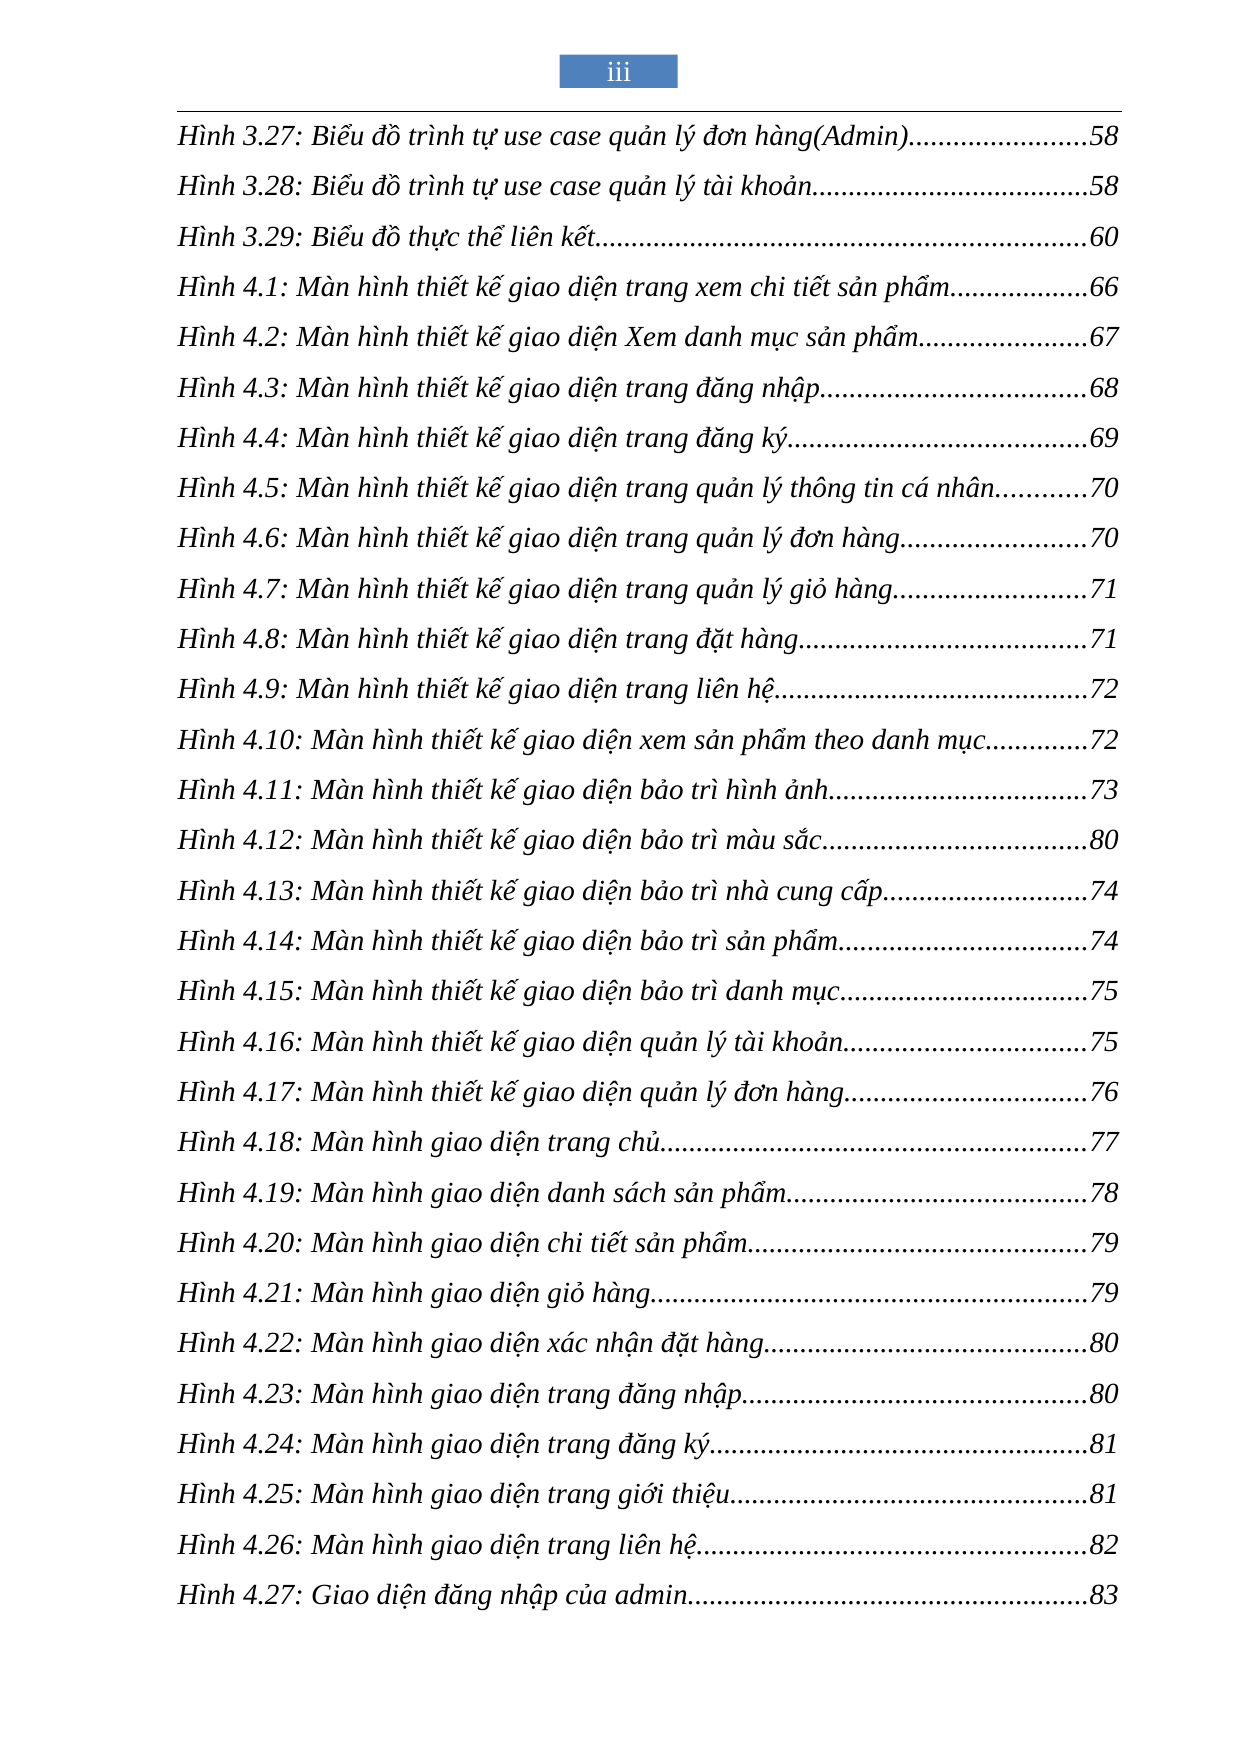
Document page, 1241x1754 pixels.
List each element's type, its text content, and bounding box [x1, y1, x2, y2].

text Hình 4.16: Màn hình thiết kế giao diện quản lý tài khoản 75 [177, 1024, 1122, 1057]
text Hình 4.26: Màn hình giao diện trang liên hệ 82 [177, 1527, 1122, 1560]
text Hình 3.28: Biểu đồ trình tự use case quản lý tài khoản 58 [177, 168, 1122, 202]
text Hình 4.23: Màn hình giao diện trang đăng nhập 80 [177, 1376, 1122, 1409]
text Hình 4.15: Màn hình thiết kế giao diện bảo trì danh mục 75 [177, 973, 1122, 1007]
text Hình 4.7: Màn hình thiết kế giao diện trang quản lý giỏ hàng 71 [177, 571, 1122, 604]
text Hình 4.10: Màn hình thiết kế giao diện xem sản phẩm theo danh mục 72 [177, 722, 1122, 755]
text Hình 4.5: Màn hình thiết kế giao diện trang quản lý thông tin cá nhân 70 [177, 470, 1122, 504]
text Hình 4.22: Màn hình giao diện xác nhận đặt hàng 80 [177, 1326, 1122, 1359]
text Hình 3.27: Biểu đồ trình tự use case quản lý đơn hàng(Admin) 58 [177, 118, 1122, 152]
text Hình 4.21: Màn hình giao diện giỏ hàng 79 [177, 1275, 1122, 1309]
text Hình 4.3: Màn hình thiết kế giao diện trang đăng nhập 68 [177, 370, 1122, 403]
text Hình 4.11: Màn hình thiết kế giao diện bảo trì hình ảnh 73 [177, 772, 1122, 806]
text Hình 4.9: Màn hình thiết kế giao diện trang liên hệ 72 [177, 672, 1122, 705]
text Hình 4.8: Màn hình thiết kế giao diện trang đặt hàng 71 [177, 621, 1122, 655]
text Hình 4.17: Màn hình thiết kế giao diện quản lý đơn hàng 76 [177, 1074, 1122, 1108]
text Hình 4.6: Màn hình thiết kế giao diện trang quản lý đơn hàng 70 [177, 521, 1122, 554]
text Hình 4.1: Màn hình thiết kế giao diện trang xem chi tiết sản phẩm 66 [177, 269, 1122, 303]
text Hình 4.12: Màn hình thiết kế giao diện bảo trì màu sắc 80 [177, 822, 1122, 856]
text Hình 3.29: Biểu đồ thực thể liên kết 60 [177, 219, 1122, 252]
text Hình 4.18: Màn hình giao diện trang chủ 77 [177, 1124, 1122, 1158]
text Hình 4.4: Màn hình thiết kế giao diện trang đăng ký 69 [177, 420, 1122, 453]
text Hình 4.25: Màn hình giao diện trang giới thiệu 81 [177, 1477, 1122, 1510]
text Hình 4.20: Màn hình giao diện chi tiết sản phẩm 79 [177, 1225, 1122, 1258]
text Hình 4.19: Màn hình giao diện danh sách sản phẩm 78 [177, 1175, 1122, 1208]
text Hình 4.24: Màn hình giao diện trang đăng ký 81 [177, 1426, 1122, 1460]
text Hình 4.2: Màn hình thiết kế giao diện Xem danh mục sản phẩm 67 [177, 319, 1122, 353]
text Hình 4.13: Màn hình thiết kế giao diện bảo trì nhà cung cấp 74 [177, 873, 1122, 906]
text Hình 4.14: Màn hình thiết kế giao diện bảo trì sản phẩm 74 [177, 923, 1122, 957]
text Hình 4.27: Giao diện đăng nhập của admin 83 [177, 1577, 1122, 1611]
